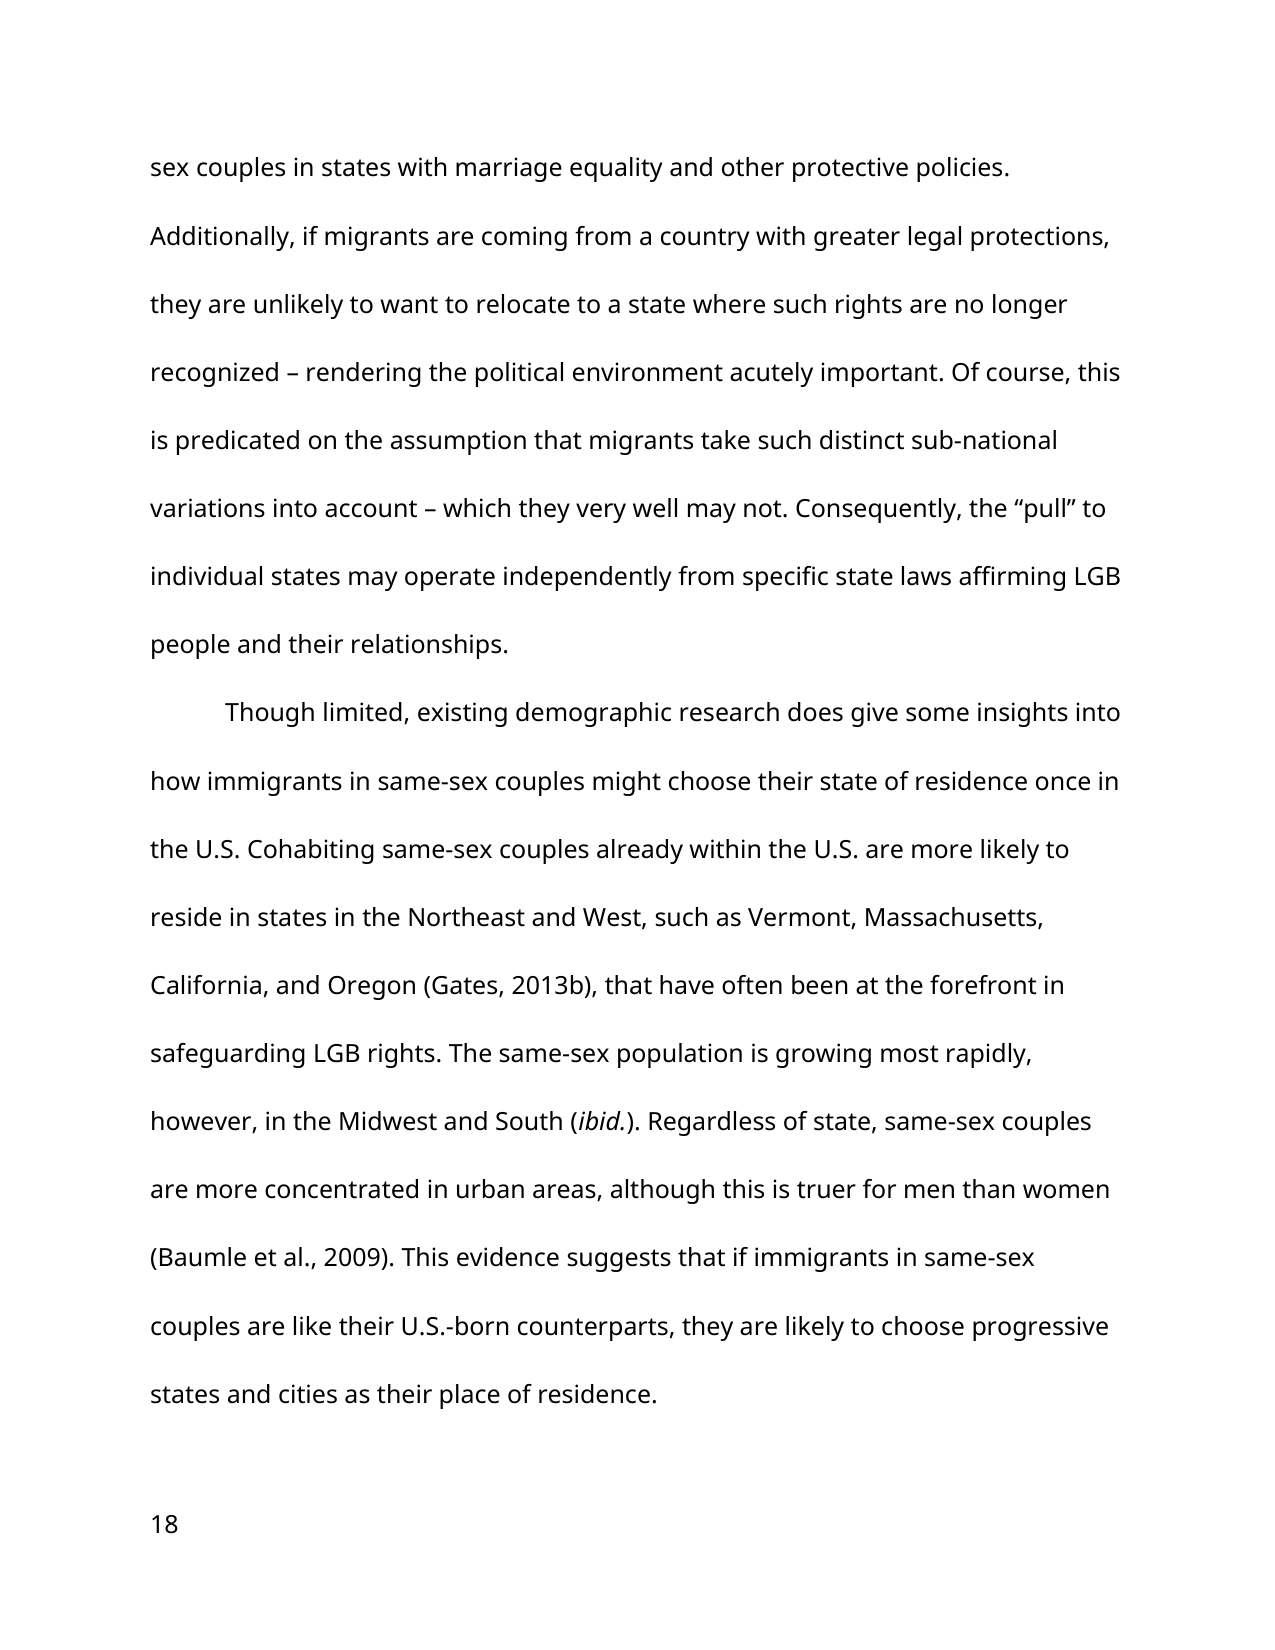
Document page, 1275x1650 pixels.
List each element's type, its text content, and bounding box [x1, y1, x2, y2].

text Though limited, existing demographic research does give some insights into how immigrants in same-sex couples might choose their state of residence once in the U.S. Cohabiting same-sex couples already within the U.S. are more likely to reside in states in the Northeast and West, such as Vermont, Massachusetts, California, and Oregon (Gates, 2013b), that have often been at the forefront in safeguarding LGB rights. The same-sex population is growing most rapidly, however, in the Midwest and South (ibid.). Regardless of state, same-sex couples are more concentrated in urban areas, although this is truer for men than women (Baumle et al., 2009). This evidence suggests that if immigrants in same-sex couples are like their U.S.-born counterparts, they are likely to choose progressive states and cities as their place of residence. [150, 695, 1125, 1410]
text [150, 150, 1125, 661]
